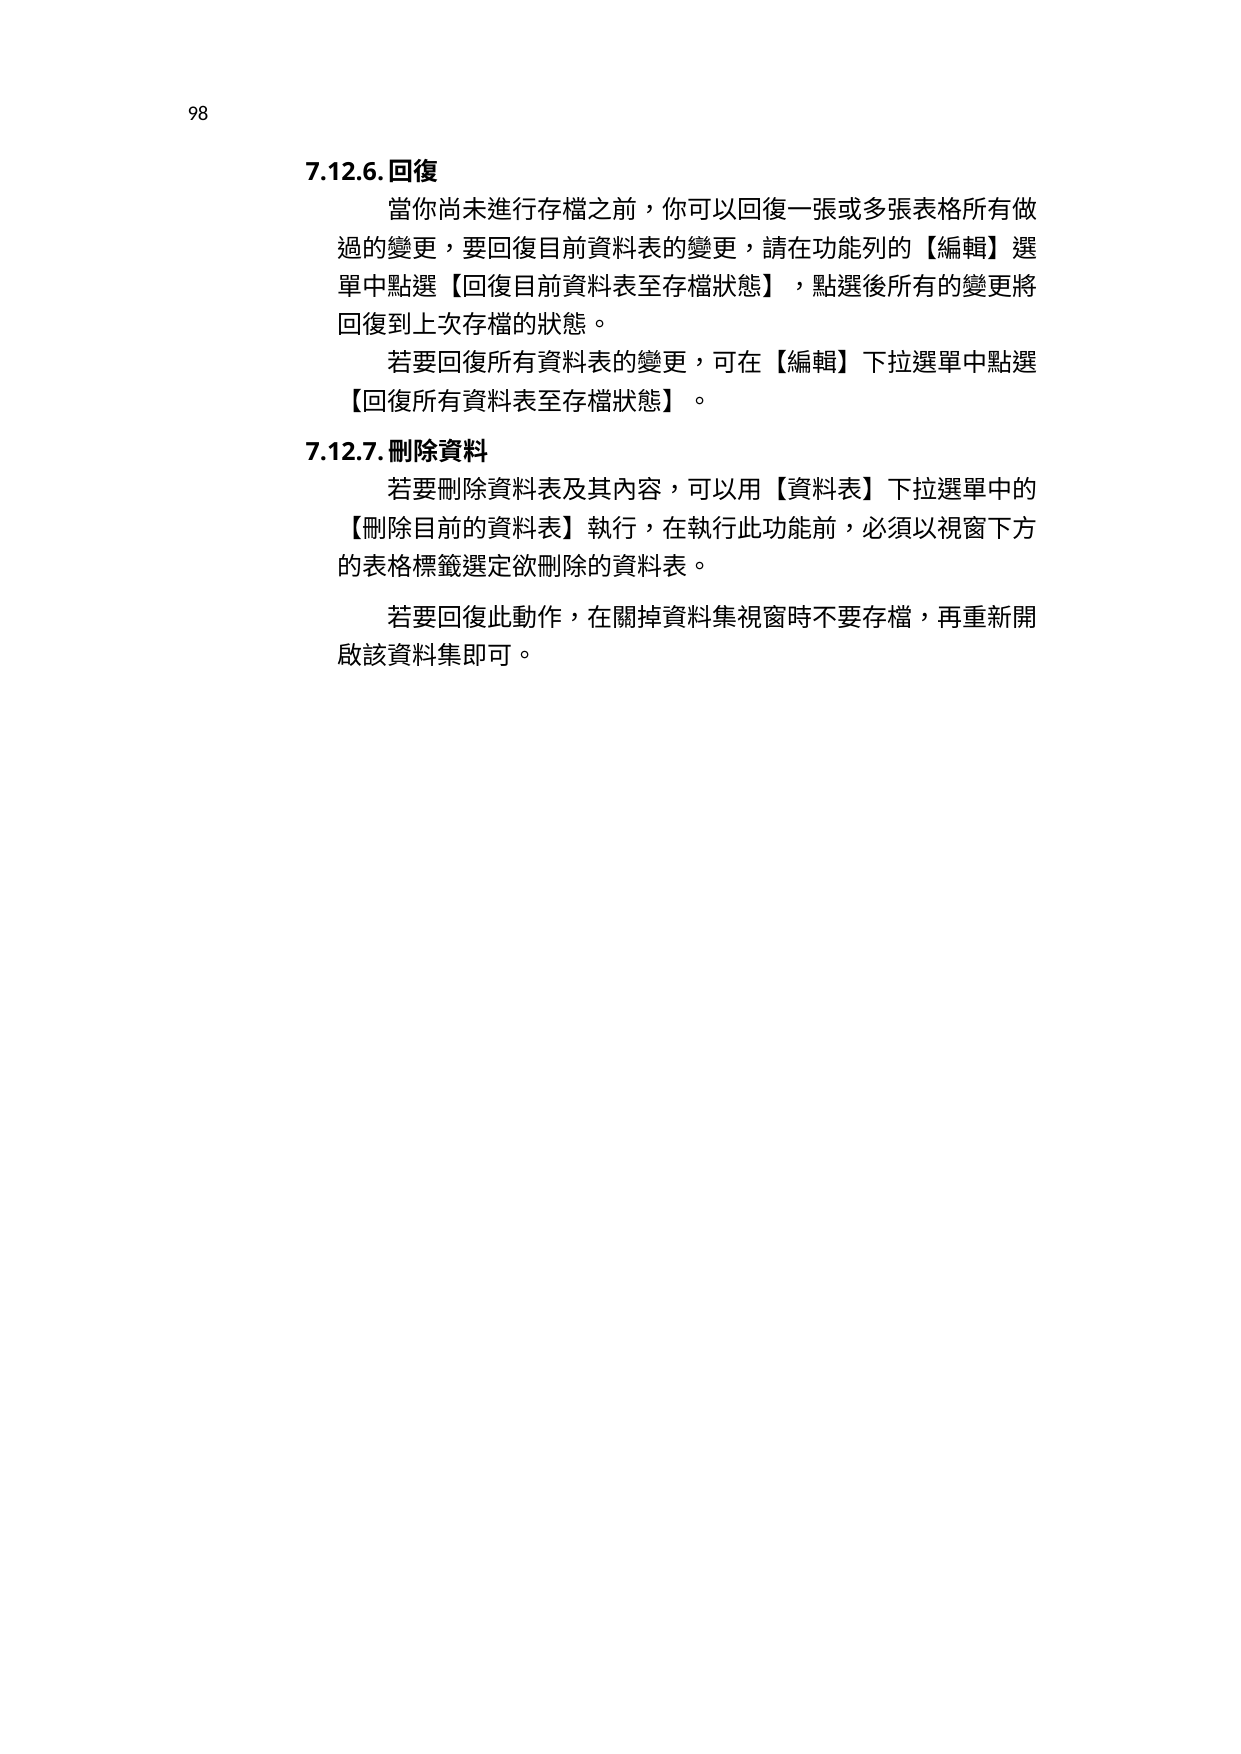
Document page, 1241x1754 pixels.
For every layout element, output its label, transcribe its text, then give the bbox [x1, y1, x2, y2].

text 當你尚未進行存檔之前，你可以回復一張或多張表格所有做過的變更，要回復目前資料表的變更，請在功能列的【編輯】選單中點選【回復目前資料表至存檔狀態】，點選後所有的變更將回復到上次存檔的狀態。 [337, 189, 1053, 342]
text 若要回復此動作，在關掉資料集視窗時不要存檔，再重新開啟該資料集即可。 [337, 596, 1053, 673]
list 回復 [305, 151, 1053, 189]
text 若要回復所有資料表的變更，可在【編輯】下拉選單中點選【回復所有資料表至存檔狀態】。 [337, 342, 1053, 418]
text 若要刪除資料表及其內容，可以用【資料表】下拉選單中的【刪除目前的資料表】執行，在執行此功能前，必須以視窗下方的表格標籤選定欲刪除的資料表。 [337, 469, 1053, 584]
list 刪除資料 [305, 431, 1053, 469]
